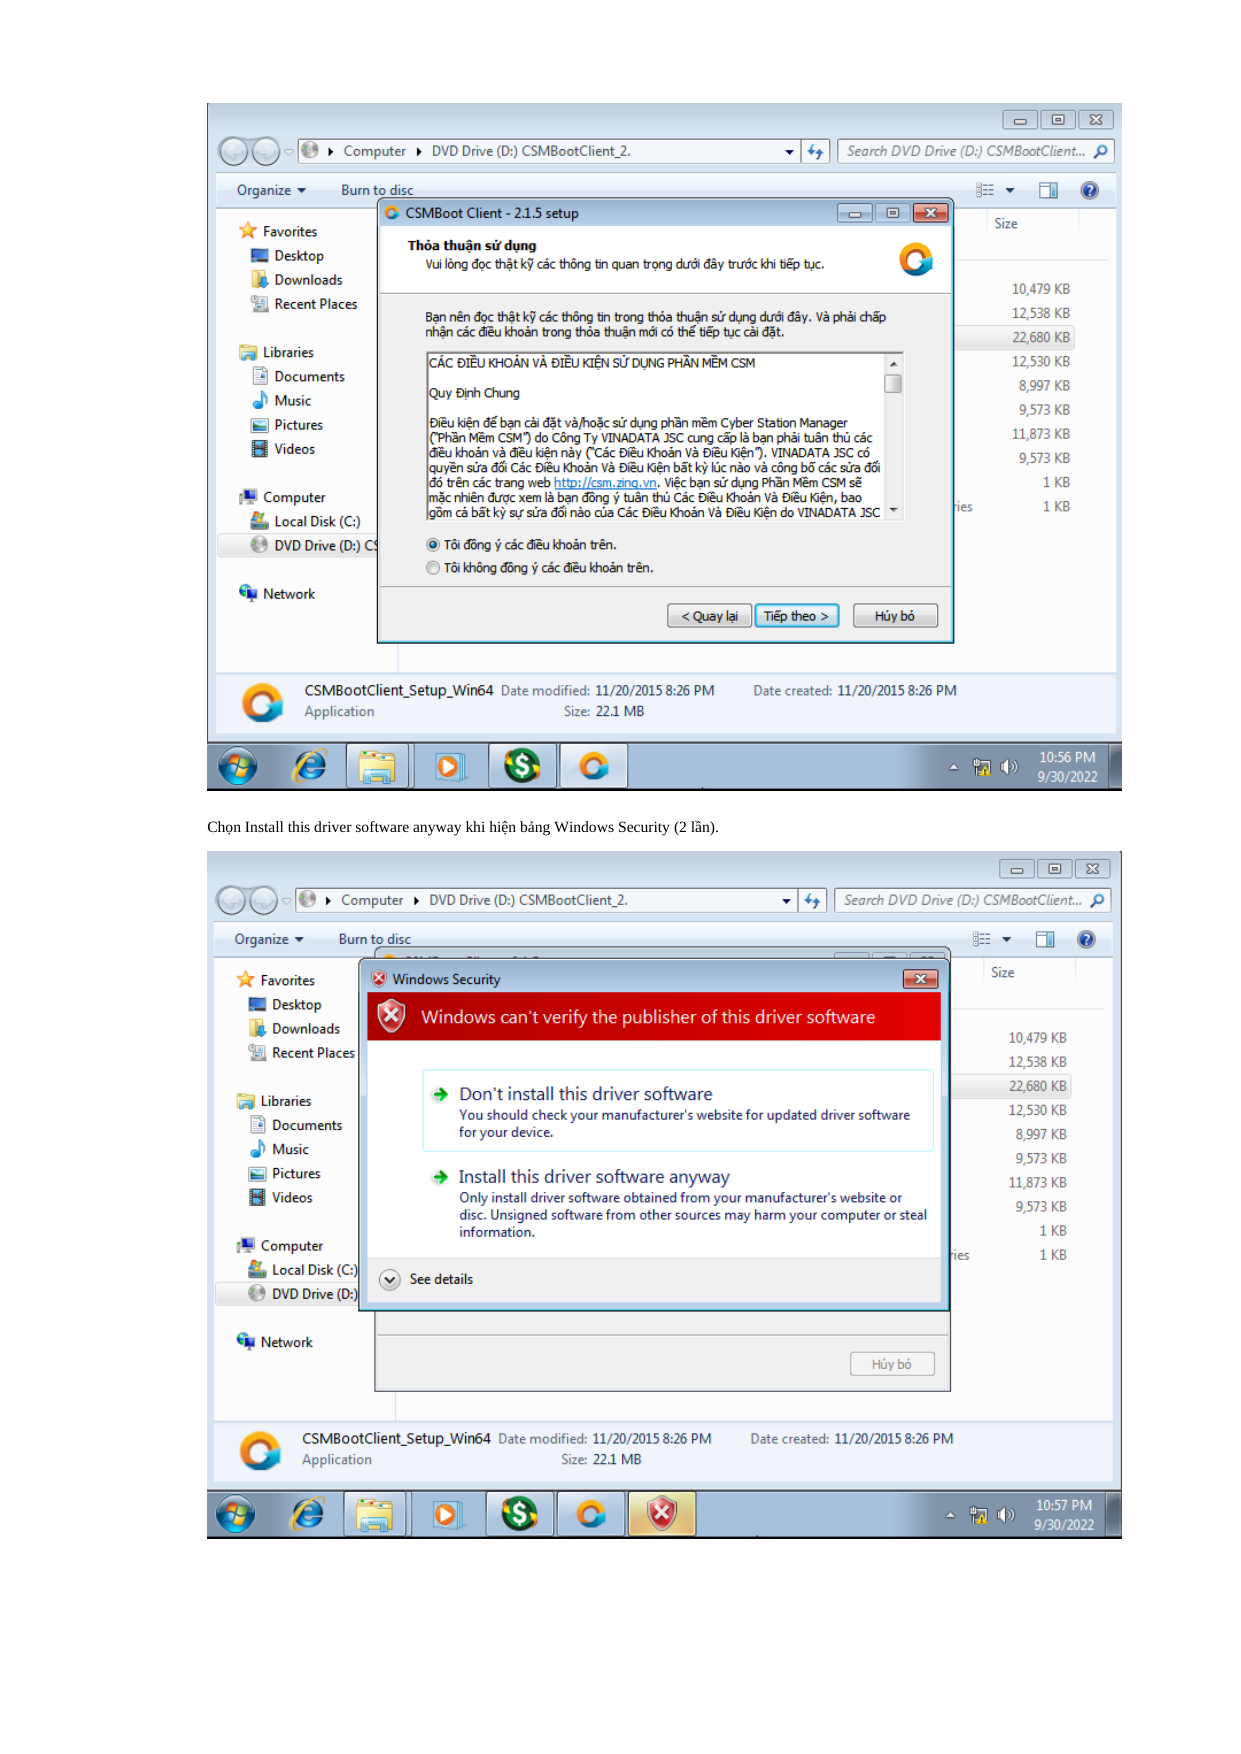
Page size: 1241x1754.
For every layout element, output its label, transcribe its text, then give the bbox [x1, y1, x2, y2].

picture [207, 103, 1122, 791]
picture [207, 851, 1122, 1539]
list Chọn Install this driver software anyway khi hiện bảng Windows Security (2 lần). [207, 805, 1122, 836]
